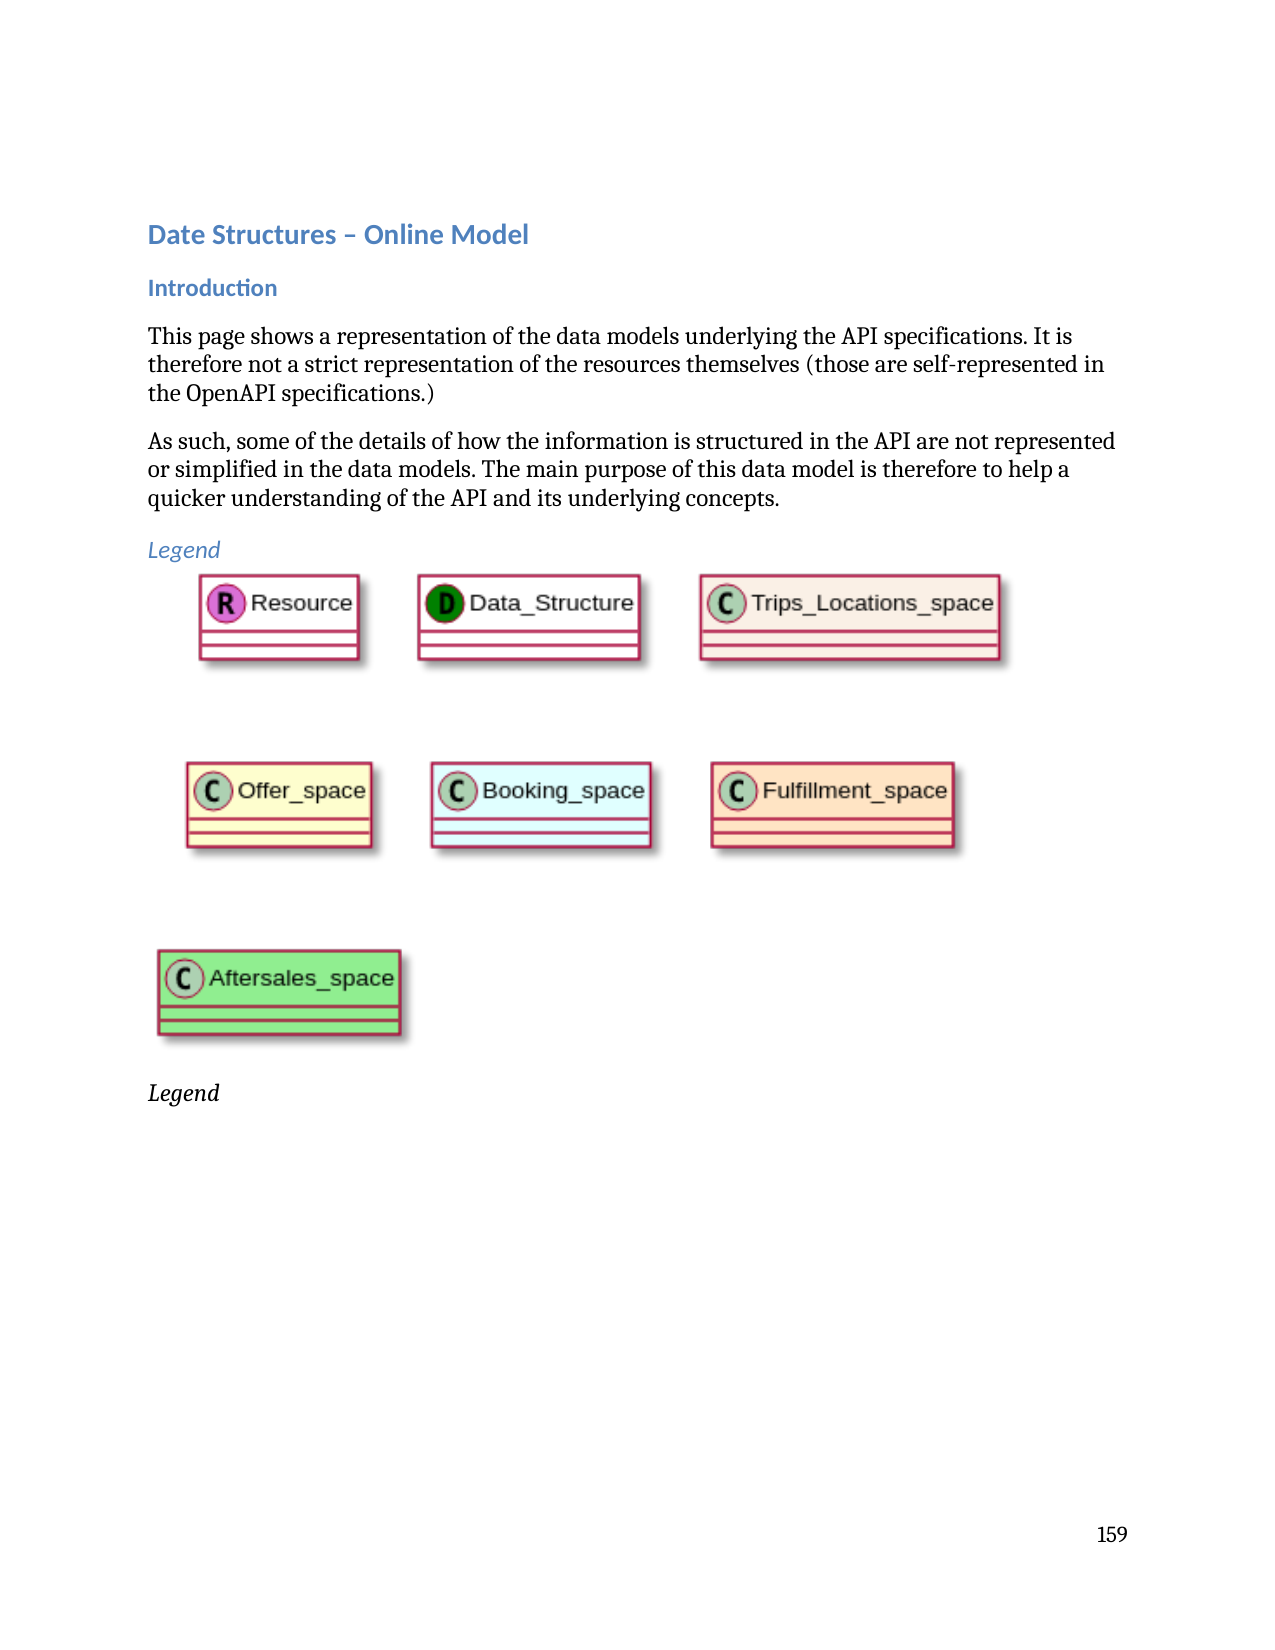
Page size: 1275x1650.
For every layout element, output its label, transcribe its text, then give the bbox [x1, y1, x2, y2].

picture [147, 564, 1023, 1059]
subtitle Date Structures – Online Model [148, 216, 1127, 252]
text As such, some of the details of how the information is structured in the API are not represented or simplified in the data models. The main purpose of this data model is therefore to help a quicker understanding of the API and its underlying concepts. [148, 427, 1127, 513]
subtitle Legend [148, 534, 1127, 564]
subtitle Introduction [148, 272, 1127, 303]
text This page shows a representation of the data models underlying the API specifications. It is therefore not a strict representation of the resources themselves (those are self-represented in the OpenAPI specifications.) [148, 322, 1127, 408]
text Legend [148, 1079, 1127, 1108]
